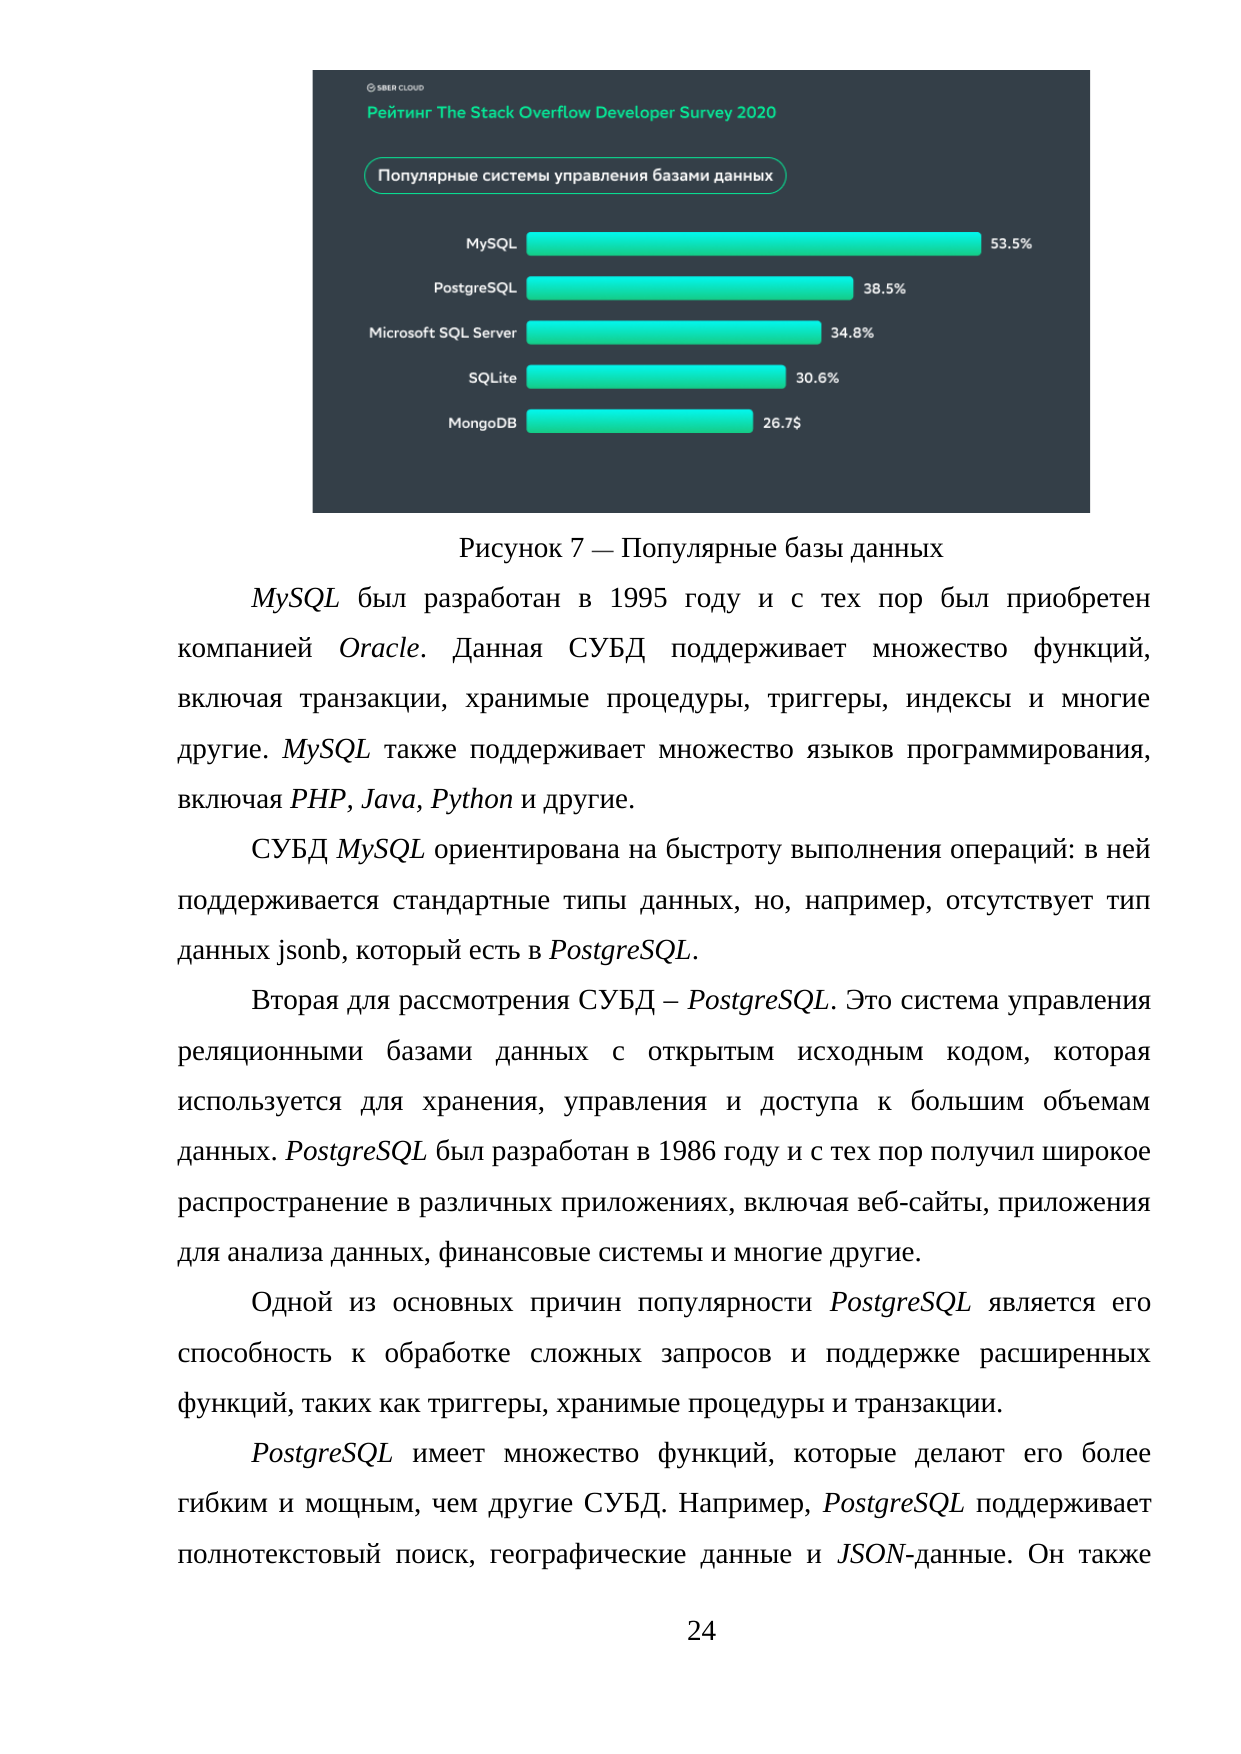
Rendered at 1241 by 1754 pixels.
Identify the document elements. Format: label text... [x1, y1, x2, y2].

text Одной из основных причин популярности PostgreSQL является его способность к обработке сложных запросов и поддержке расширенных функций, таких как триггеры, хранимые процедуры и транзакции. [177, 1284, 1152, 1418]
picture [312, 70, 1091, 513]
text Вторая для рассмотрения СУБД – PostgreSQL. Это система управления реляционными базами данных с открытым исходным кодом, которая используется для хранения, управления и доступа к большим объемам данных. PostgreSQL был разработан в 1986 году и с тех пор получил широкое распространение в различных приложениях, включая веб-сайты, приложения для анализа данных, финансовые системы и многие другие. [177, 982, 1152, 1268]
text Рисунок 7 — Популярные базы данных [177, 530, 1152, 563]
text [177, 1435, 1152, 1569]
text MySQL был разработан в 1995 году и с тех пор был приобретен компанией Oracle. Данная СУБД поддерживает множество функций, включая транзакции, хранимые процедуры, триггеры, индексы и многие другие. MySQL также поддерживает множество языков программирования, включая PHP, Java, Python и другие. [177, 580, 1152, 815]
text СУБД MySQL ориентирована на быстроту выполнения операций: в ней поддерживается стандартные типы данных, но, например, отсутствует тип данных jsonb, который есть в PostgreSQL. [177, 832, 1152, 966]
